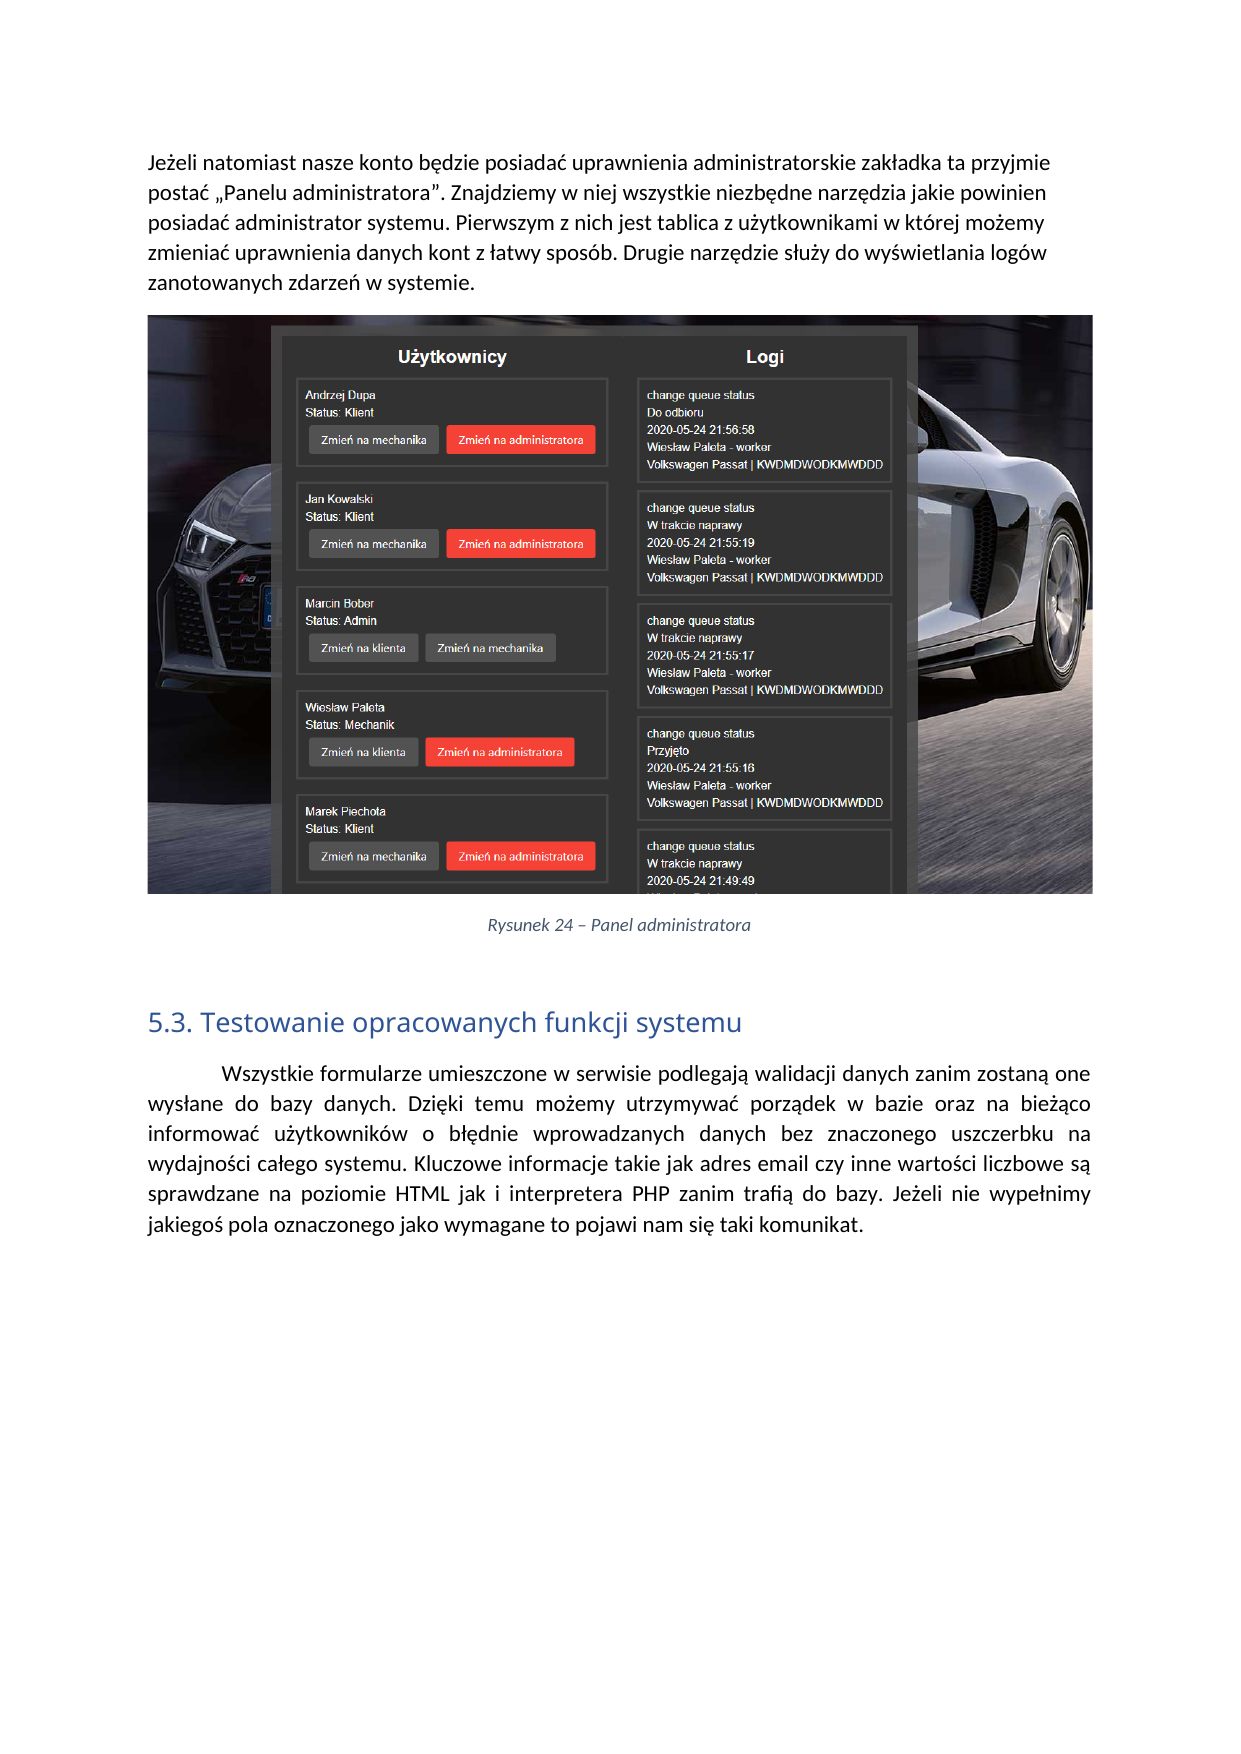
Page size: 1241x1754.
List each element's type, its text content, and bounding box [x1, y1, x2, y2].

text Rysunek 24 – Panel administratora [148, 913, 1093, 936]
picture [147, 315, 1093, 894]
text Jeżeli natomiast nasze konto będzie posiadać uprawnienia administratorskie zakładka ta przyjmie postać „Panelu administratora”. Znajdziemy w niej wszystkie niezbędne narzędzia jakie powinien posiadać administrator systemu. Pierwszym z nich jest tablica z użytkownikami w której możemy zmieniać uprawnienia danych kont z łatwy sposób. Drugie narzędzie służy do wyświetlania logów zanotowanych zdarzeń w systemie. [148, 148, 1093, 296]
subtitle 5.3. Testowanie opracowanych funkcji systemu [148, 1003, 1093, 1040]
text Wszystkie formularze umieszczone w serwisie podlegają walidacji danych zanim zostaną one wysłane do bazy danych. Dzięki temu możemy utrzymywać porządek w bazie oraz na bieżąco informować użytkowników o błędnie wprowadzanych danych bez znaczonego uszczerbku na wydajności całego systemu. Kluczowe informacje takie jak adres email czy inne wartości liczbowe są sprawdzane na poziomie HTML jak i interpretera PHP zanim trafią do bazy. Jeżeli nie wypełnimy jakiegoś pola oznaczonego jako wymagane to pojawi nam się taki komunikat. [148, 1059, 1093, 1238]
